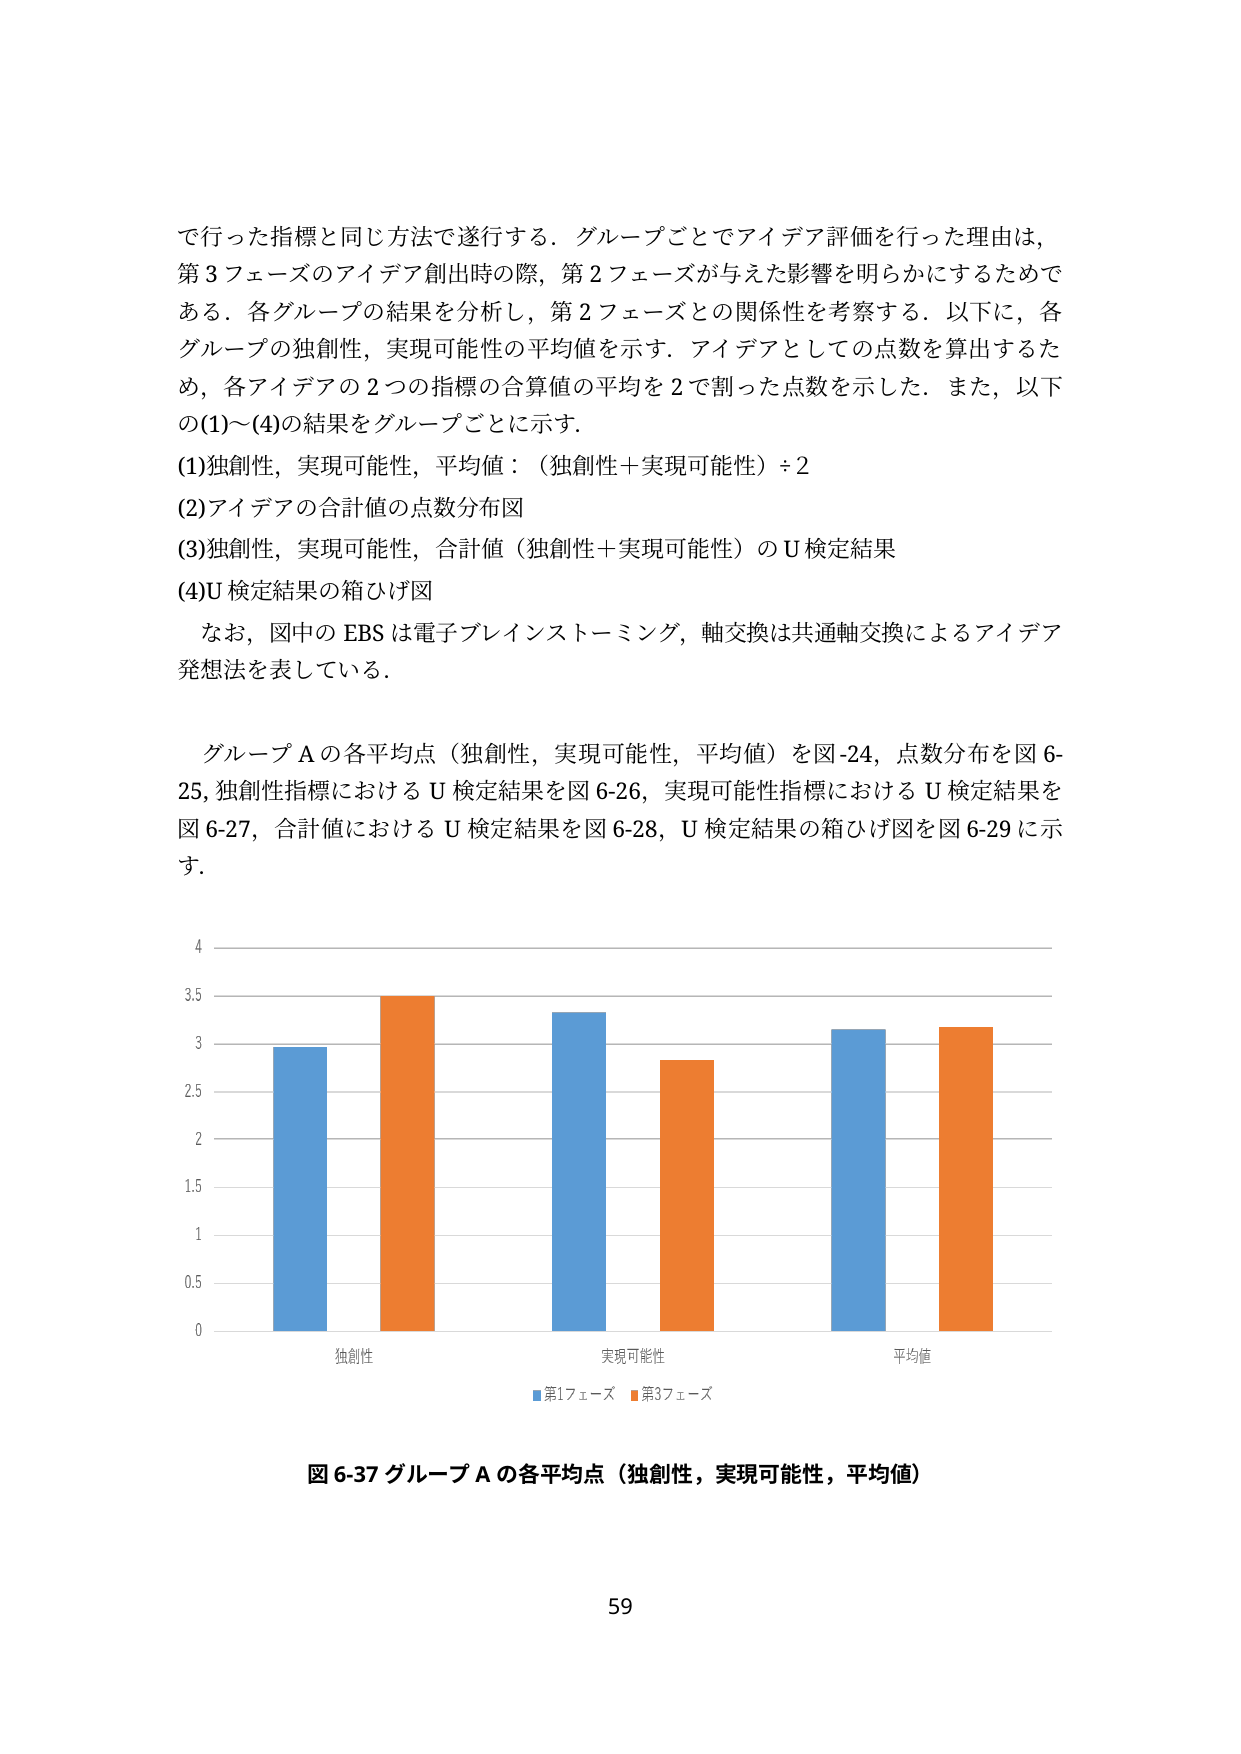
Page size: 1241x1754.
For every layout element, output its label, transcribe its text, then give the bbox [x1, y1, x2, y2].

text (4)U検定結果の箱ひげ図 [177, 571, 1063, 608]
text (3)独創性，実現可能性，合計値（独創性＋実現可能性）のU検定結果 [177, 529, 1063, 567]
text グループAの各平均点（独創性，実現可能性，平均値）を図-24，点数分布を図6-25, 独創性指標における U 検定結果を図6-26，実現可能性指標における U 検定結果を図6-27，合計値における U 検定結果を図6-28，U 検定結果の箱ひげ図を図6-29に示す． [177, 733, 1063, 883]
text (1)独創性，実現可能性，平均値：（独創性＋実現可能性）÷２ [177, 446, 1063, 483]
text なお，図中の EBS は電子ブレインストーミング，軸交換は共通軸交換によるアイデア発想法を表している． [177, 613, 1063, 688]
picture [177, 929, 1063, 1419]
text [177, 217, 1063, 442]
text (2)アイデアの合計値の点数分布図 [177, 488, 1063, 525]
